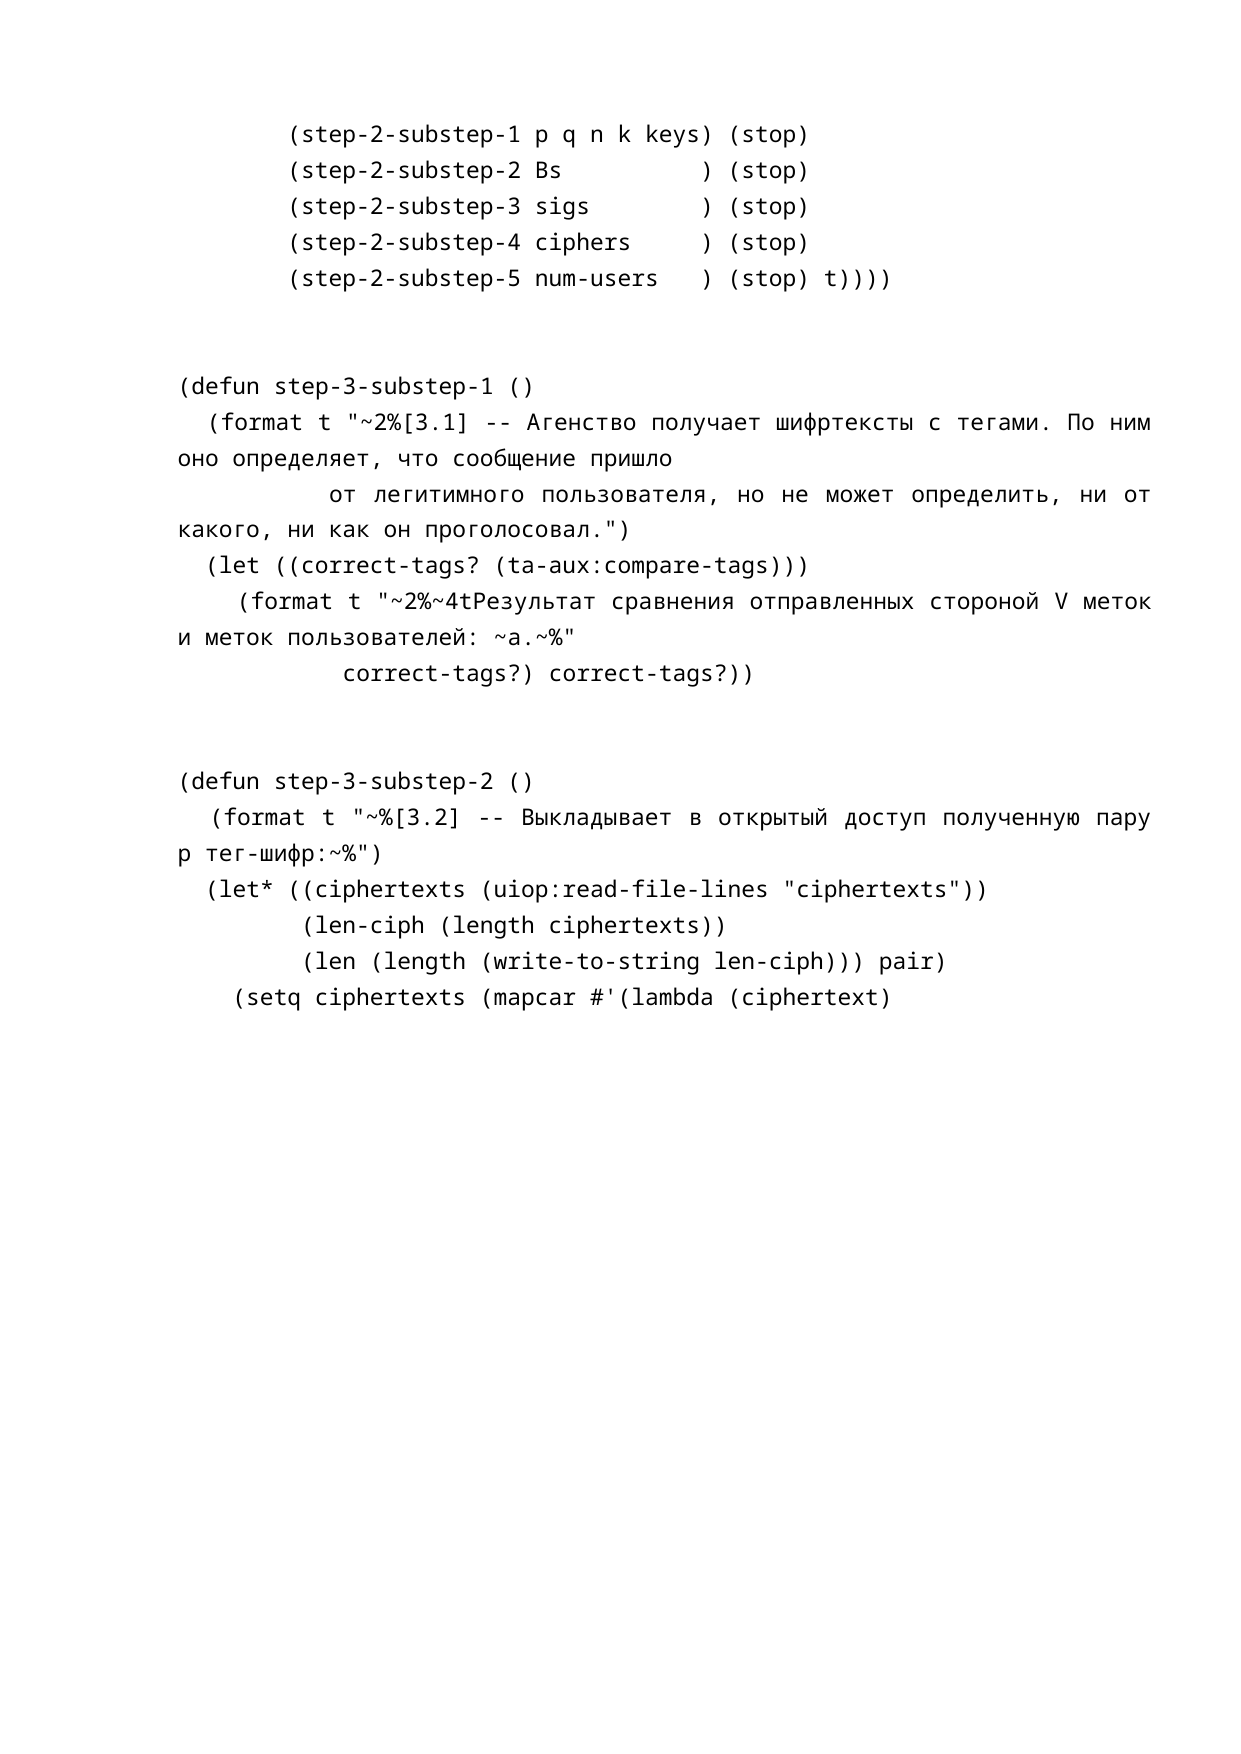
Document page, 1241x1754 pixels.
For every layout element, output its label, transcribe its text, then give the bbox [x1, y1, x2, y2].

text (let* ((ciphertexts (uiop:read-file-lines "ciphertexts")) [177, 873, 1152, 904]
text (format t "~2%~4tРезультат сравнения отправленных стороной V меток и меток пользователей: ~a.~%" [177, 585, 1152, 652]
text (step-2-substep-4 ciphers ) (stop) [177, 226, 1152, 257]
text (step-2-substep-2 Bs ) (stop) [177, 154, 1152, 185]
text (len (length (write-to-string len-ciph))) pair) [177, 945, 1152, 976]
text от легитимного пользователя, но не может определить, ни от какого, ни как он проголосовал.") [177, 477, 1152, 545]
text (format t "~%[3.2] -- Выкладывает в открытый доступ полученную пару p тег-шифр:~%") [177, 801, 1152, 868]
text (defun step-3-substep-2 () [177, 765, 1152, 796]
text (step-2-substep-1 p q n k keys) (stop) [177, 118, 1152, 149]
text (let ((correct-tags? (ta-aux:compare-tags))) [177, 549, 1152, 581]
text (len-ciph (length ciphertexts)) [177, 909, 1152, 940]
text correct-tags?) correct-tags?)) [177, 657, 1152, 688]
text (setq ciphertexts (mapcar #'(lambda (ciphertext) [177, 981, 1152, 1012]
text (step-2-substep-5 num-users ) (stop) t)))) [177, 262, 1152, 293]
text (step-2-substep-3 sigs ) (stop) [177, 190, 1152, 221]
text (defun step-3-substep-1 () [177, 370, 1152, 401]
text (format t "~2%[3.1] -- Агенство получает шифртексты с тегами. По ним оно определяет, что сообщение пришло [177, 406, 1152, 473]
